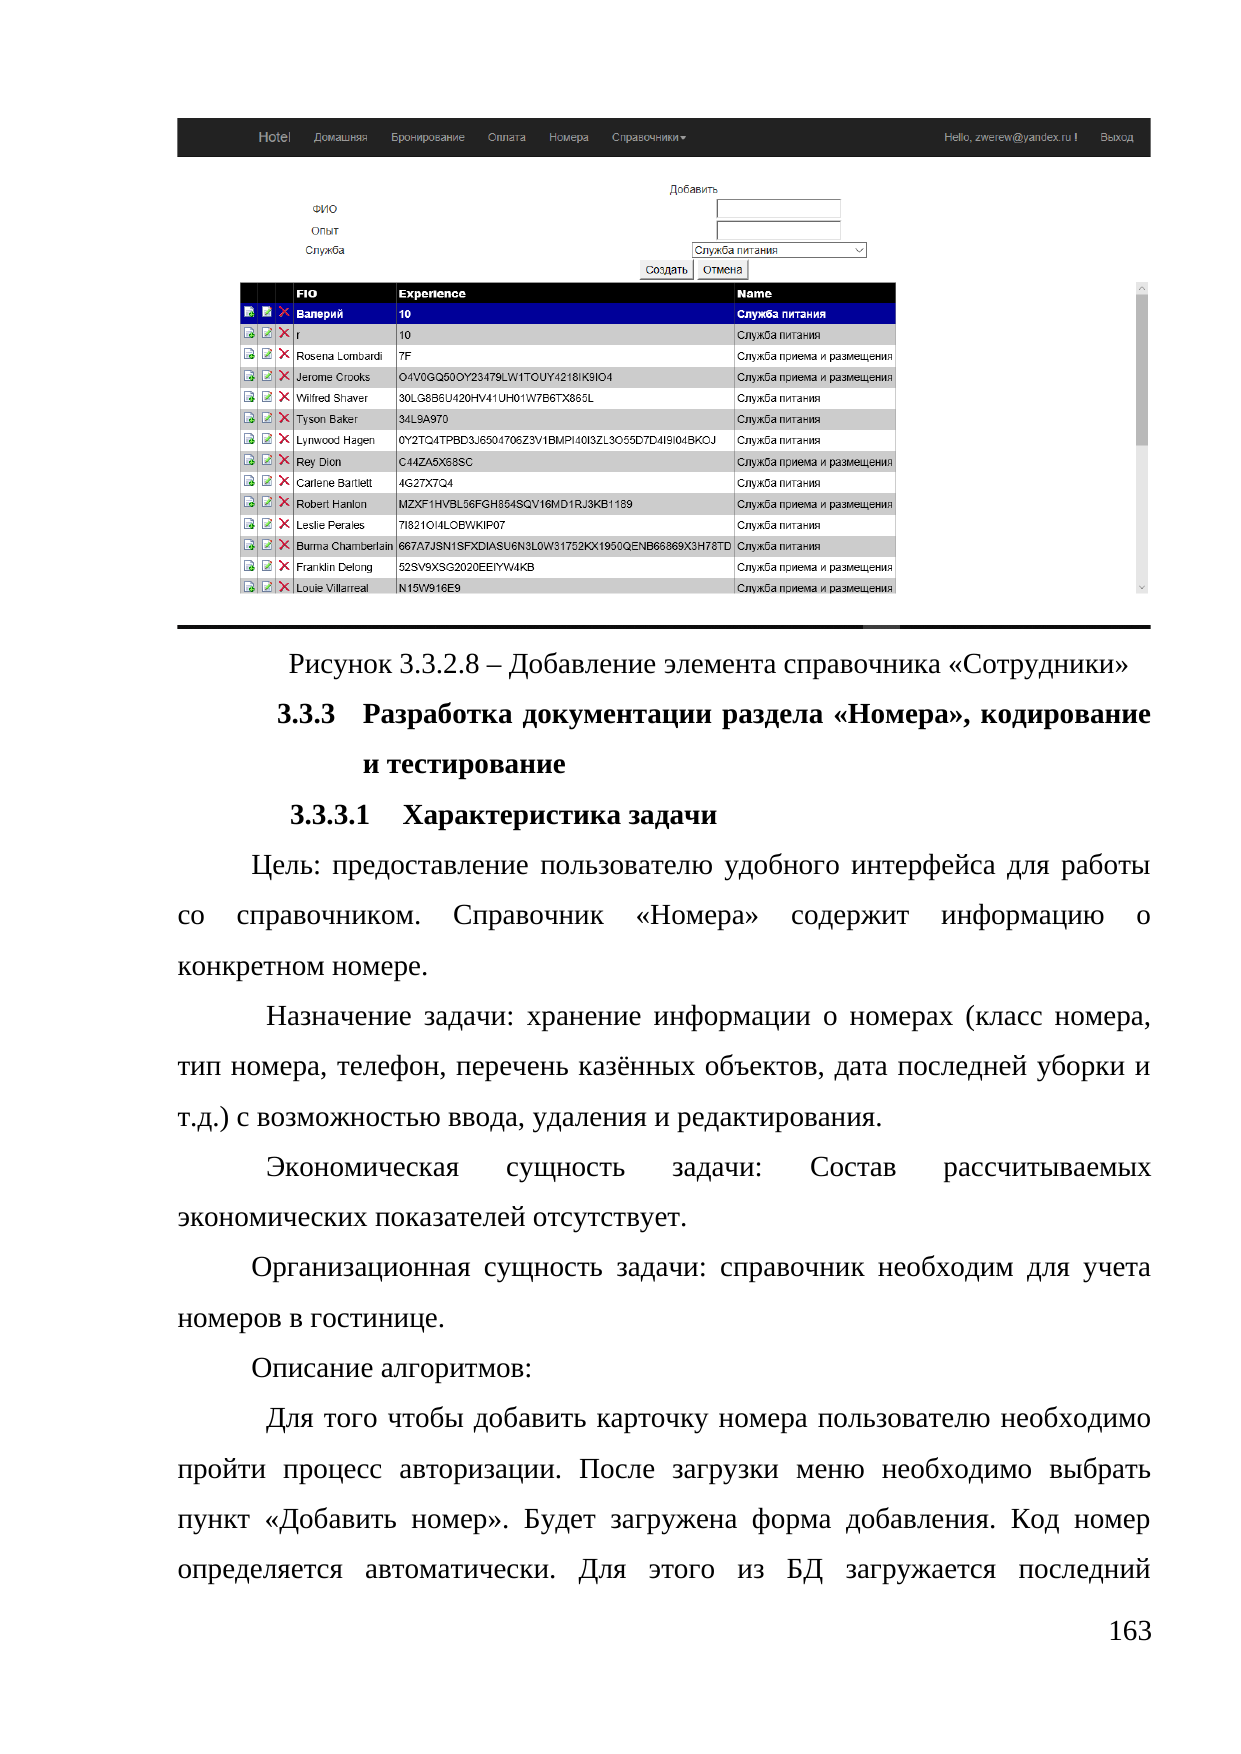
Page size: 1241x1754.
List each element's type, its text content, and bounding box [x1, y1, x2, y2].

list Разработка документации раздела «Номера», кодирование и тестирование [277, 696, 1152, 780]
picture [177, 118, 1151, 629]
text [177, 1401, 1152, 1585]
list Экономическая сущность задачи: Состав рассчитываемых экономических показателей отсутствует. [177, 1149, 1152, 1233]
list Цель: предоставление пользователю удобного интерфейса для работы со справочником. Справочник «Номера» содержит информацию о конкретном номере. [177, 847, 1152, 981]
list Назначение задачи: хранение информации о номерах (класс номера, тип номера, телефон, перечень казённых объектов, дата последней уборки и т.д.) с возможностью ввода, удаления и редактирования. [177, 998, 1152, 1132]
list Характеристика задачи [290, 797, 1152, 830]
list Организационная сущность задачи: справочник необходим для учета номеров в гостинице. [177, 1249, 1152, 1333]
text Рисунок 3.3.2.8 – Добавление элемента справочника «Сотрудники» [177, 646, 1152, 679]
list Описание алгоритмов: [177, 1350, 1152, 1384]
